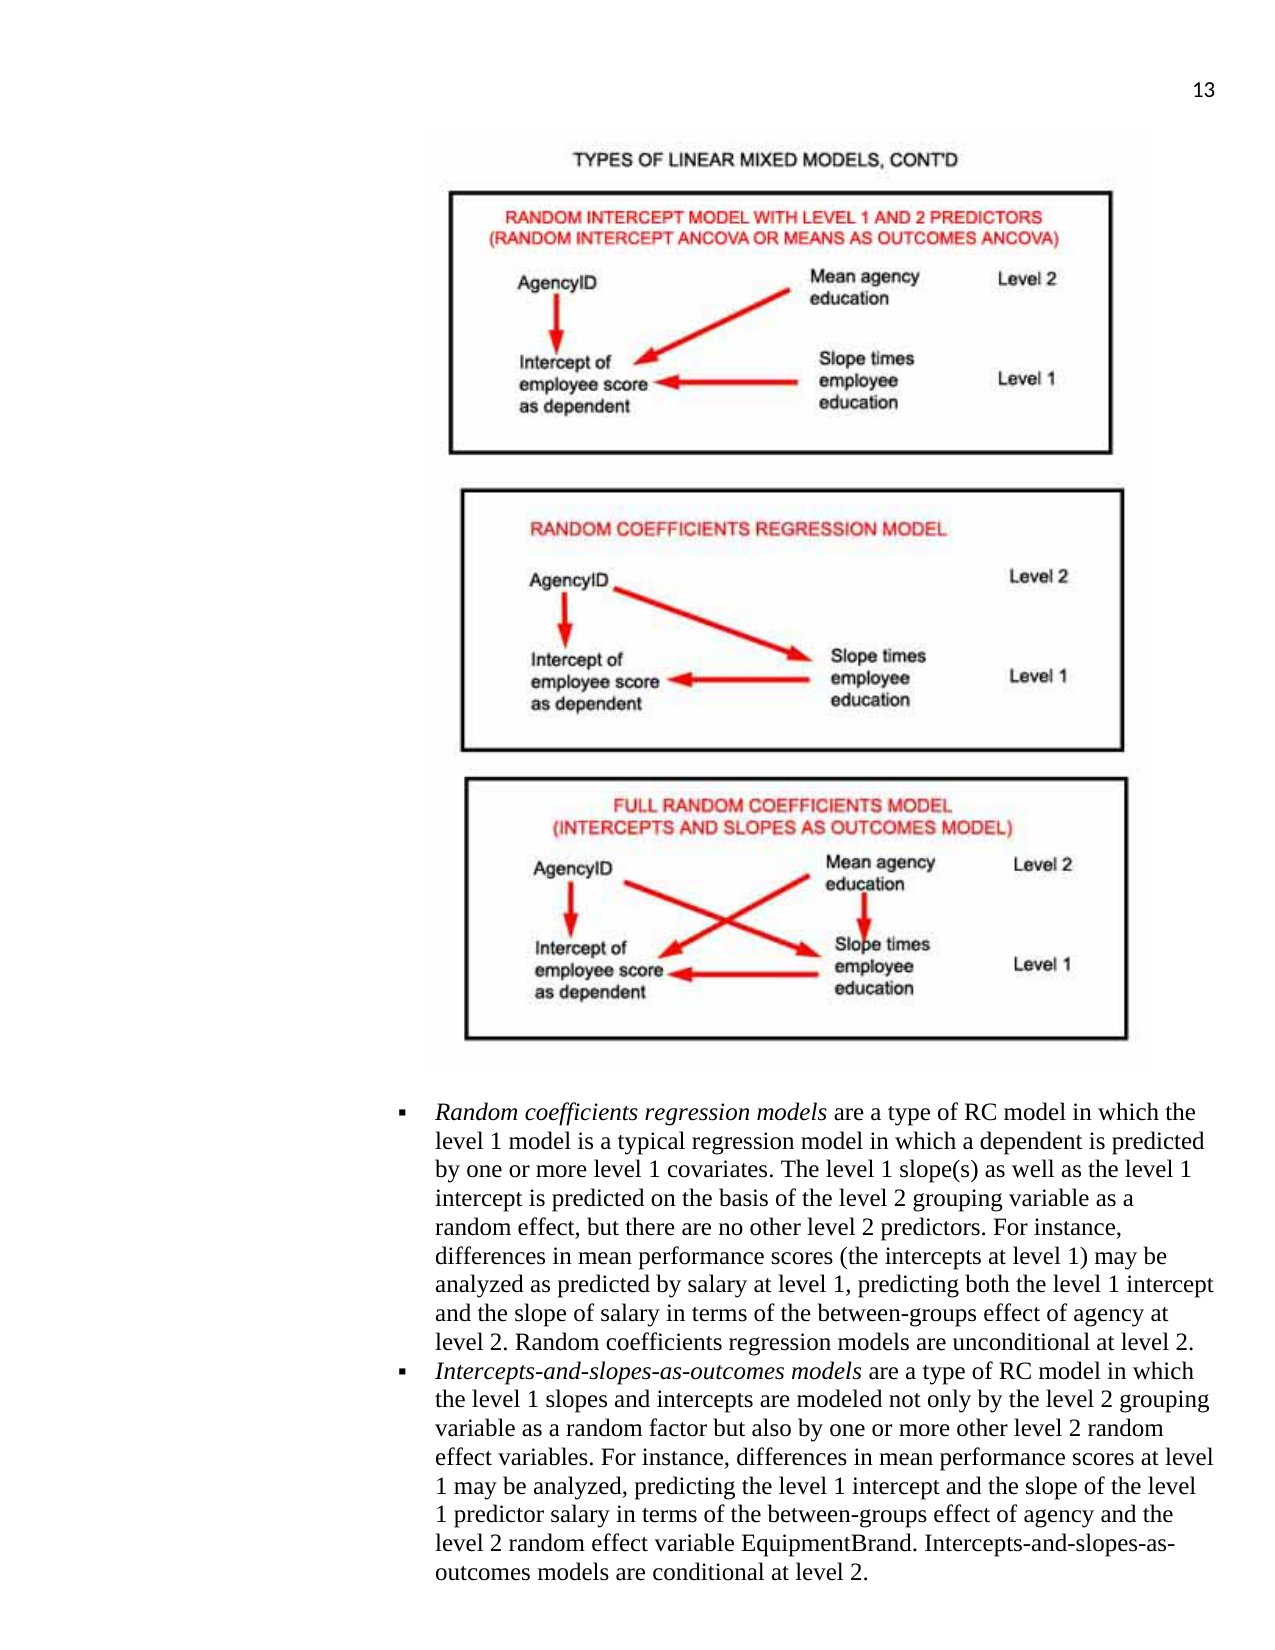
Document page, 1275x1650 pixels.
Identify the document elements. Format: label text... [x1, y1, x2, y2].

list Intercepts-and-slopes-as-outcomes models are a type of RC model in which the level 1 slopes and intercepts are modeled not only by the level 2 grouping variable as a random factor but also by one or more other level 2 random effect variables. For instance, differences in mean performance scores at level 1 may be analyzed, predicting the level 1 intercept and the slope of the level 1 predictor salary in terms of the between-groups effect of agency and the level 2 random effect variable EquipmentBrand. Intercepts-and-slopes-as-outcomes models are conditional at level 2. [397, 1356, 1215, 1586]
picture [427, 131, 1148, 1068]
list Random coefficients regression models are a type of RC model in which the level 1 model is a typical regression model in which a dependent is predicted by one or more level 1 covariates. The level 1 slope(s) as well as the level 1 intercept is predicted on the basis of the level 2 grouping variable as a random effect, but there are no other level 2 predictors. For instance, differences in mean performance scores (the intercepts at level 1) may be analyzed as predicted by salary at level 1, predicting both the level 1 intercept and the slope of salary in terms of the between-groups effect of agency at level 2. Random coefficients regression models are unconditional at level 2. [397, 1097, 1215, 1356]
